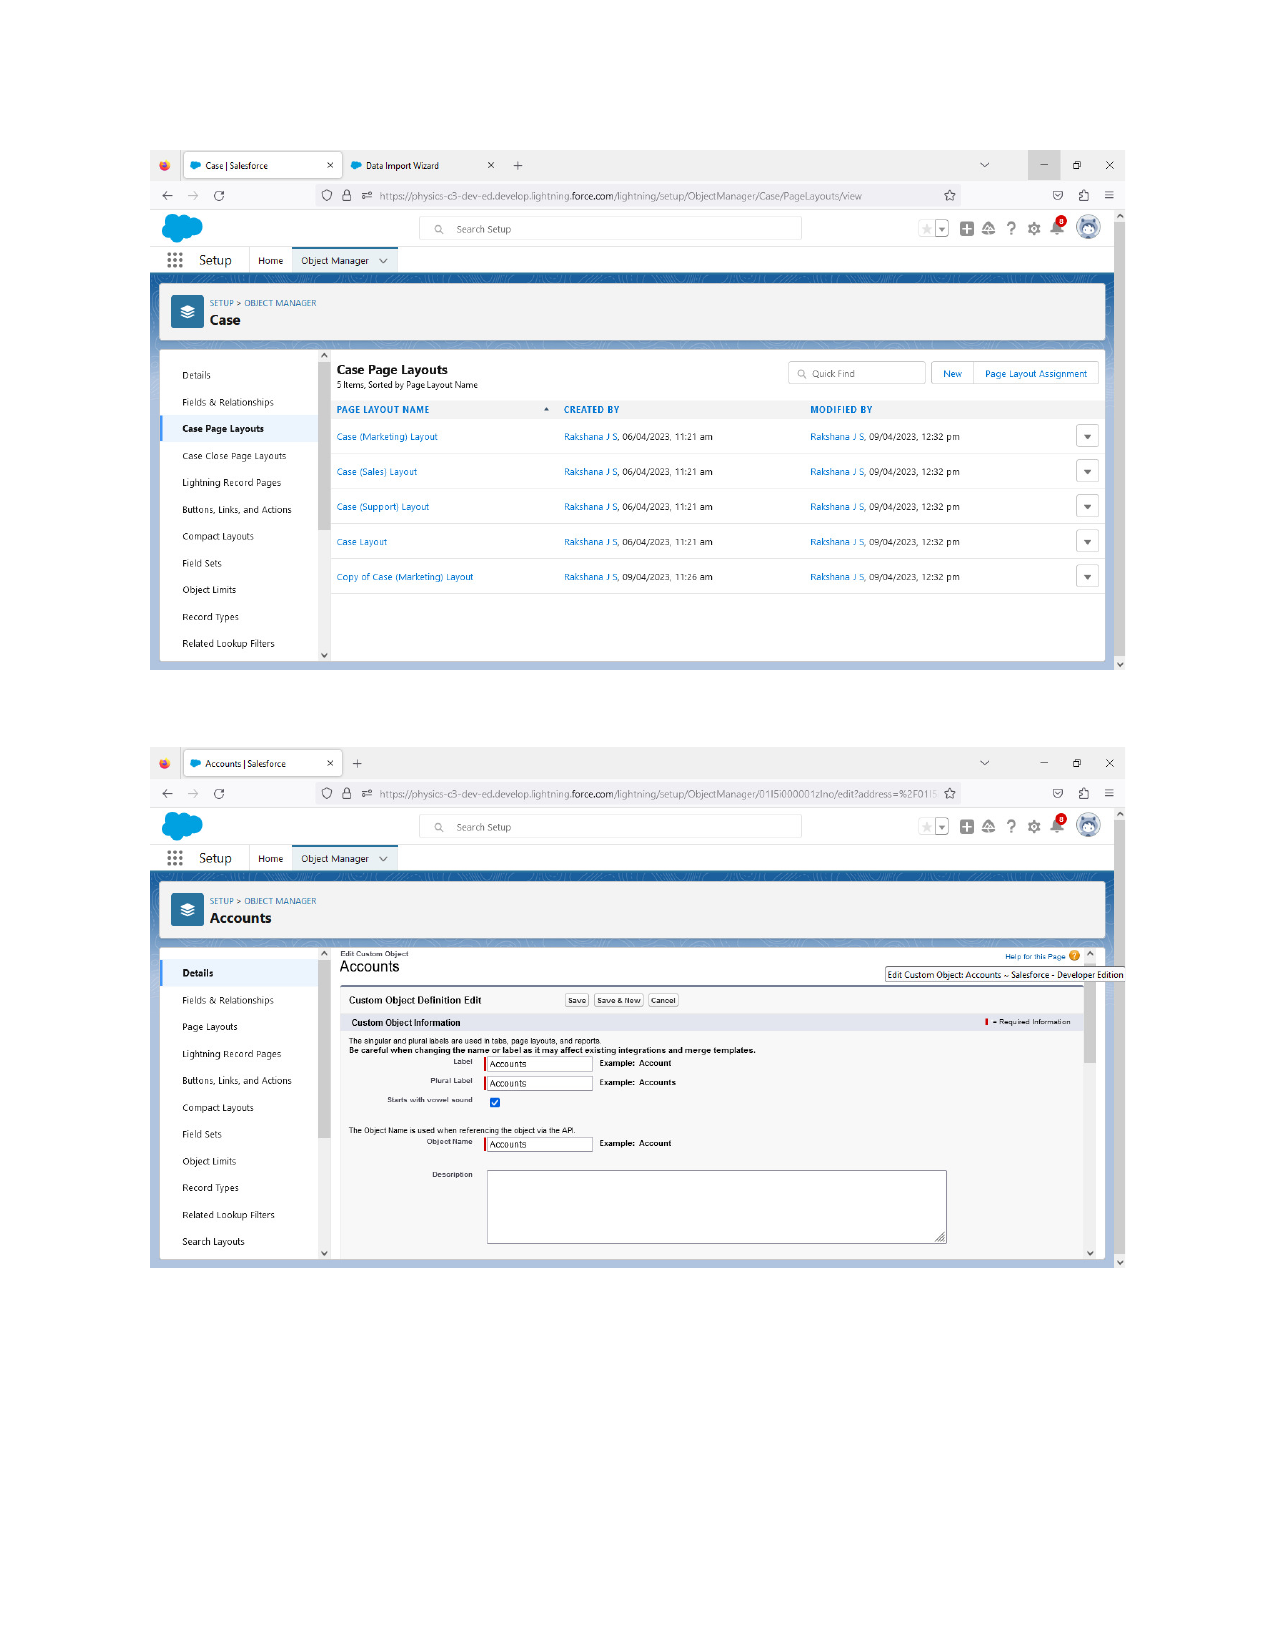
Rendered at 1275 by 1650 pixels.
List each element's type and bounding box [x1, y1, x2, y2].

picture [150, 747, 1125, 1268]
picture [150, 150, 1125, 670]
